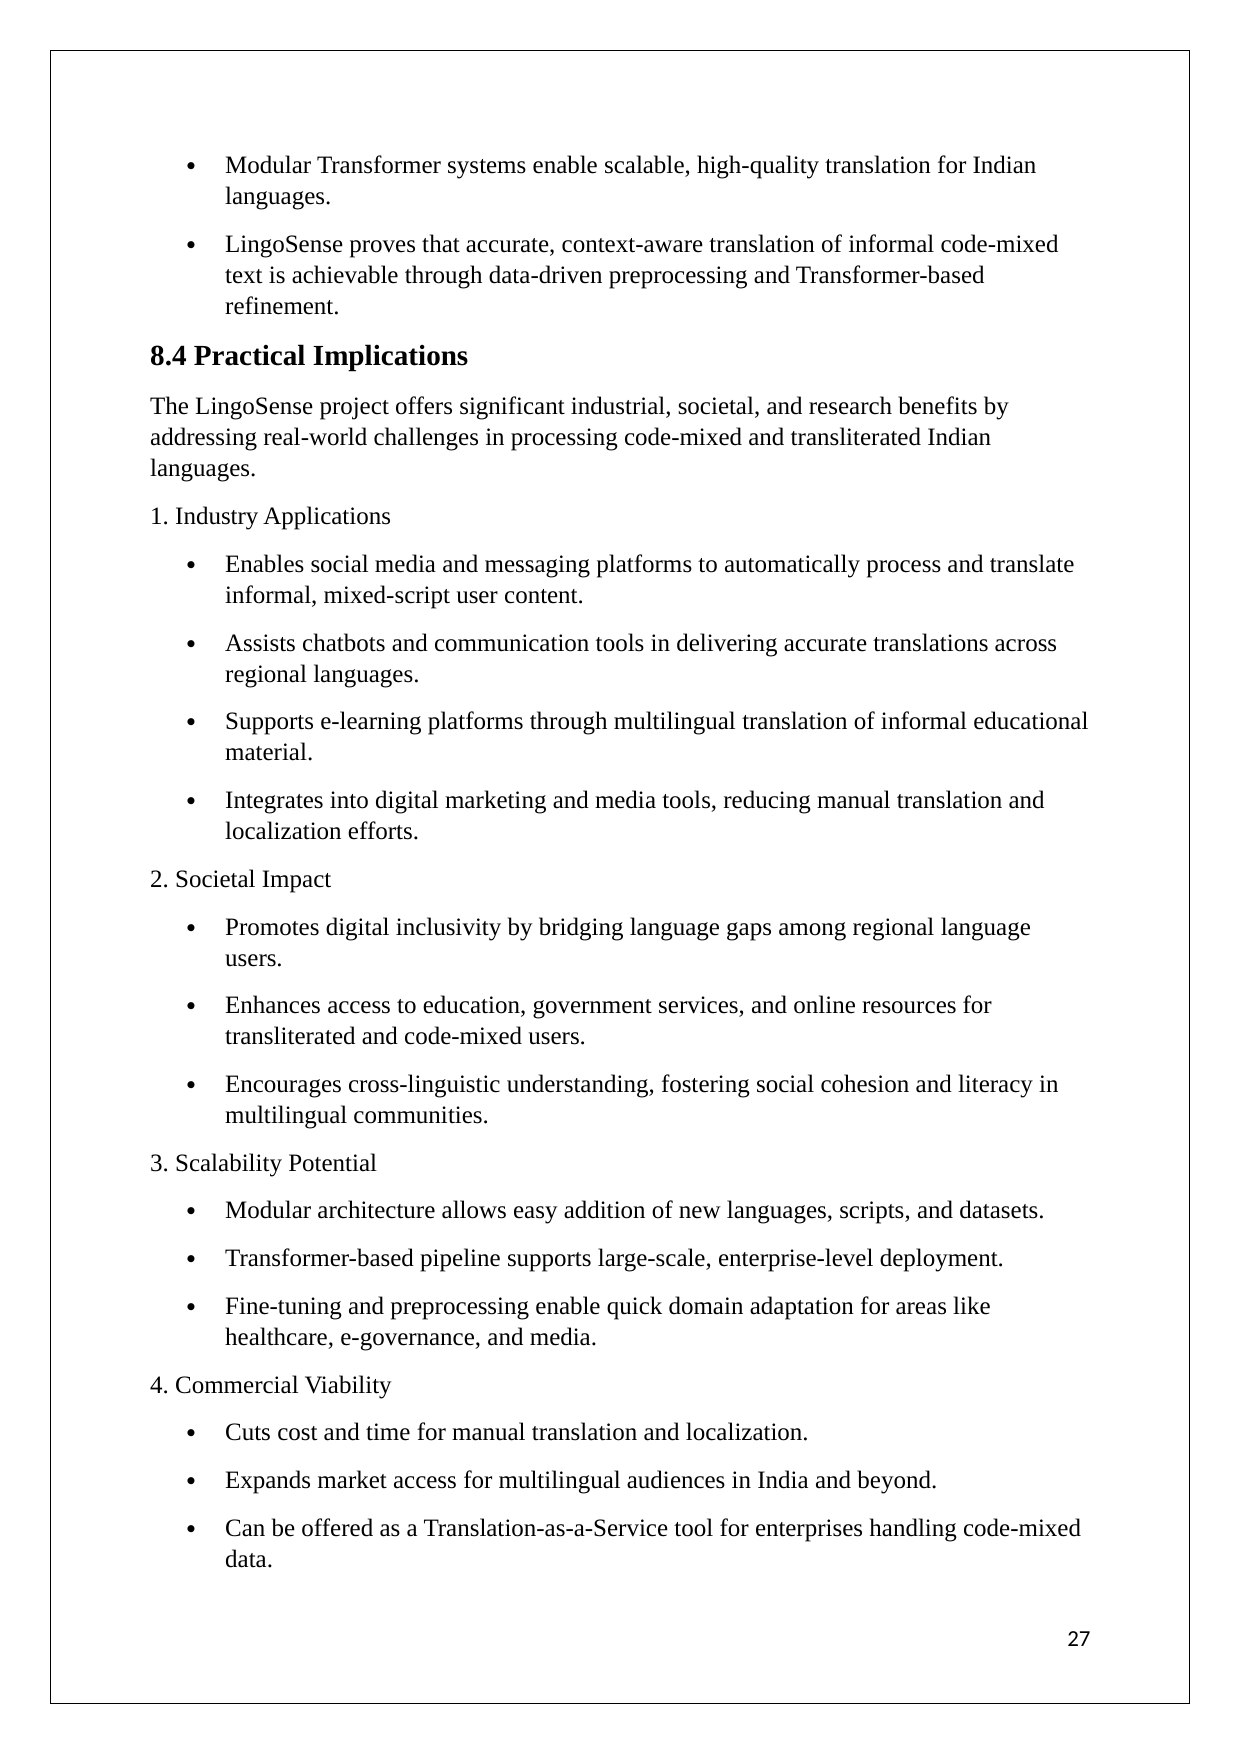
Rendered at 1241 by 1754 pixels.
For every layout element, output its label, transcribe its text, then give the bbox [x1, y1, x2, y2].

list Expands market access for multilingual audiences in India and beyond. [187, 1465, 1090, 1494]
list Promotes digital inclusivity by bridging language gaps among regional language users. [187, 912, 1090, 971]
list Integrates into digital marketing and media tools, reducing manual translation and localization efforts. [187, 785, 1090, 845]
list Assists chatbots and communication tools in delivering accurate translations across regional languages. [187, 628, 1090, 687]
text 8.4 Practical Implications [150, 338, 1090, 372]
text 3. Scalability Potential [150, 1148, 1090, 1177]
list Enhances access to education, government services, and online resources for transliterated and code-mixed users. [187, 990, 1090, 1050]
list Modular architecture allows easy addition of new languages, scripts, and datasets. [187, 1196, 1090, 1224]
list Cuts cost and time for manual translation and localization. [187, 1417, 1090, 1446]
list Encourages cross-linguistic understanding, fostering social cohesion and literacy in multilingual communities. [187, 1069, 1090, 1129]
text 2. Societal Impact [150, 864, 1090, 893]
list Enables social media and messaging platforms to automatically process and translate informal, mixed-script user content. [187, 549, 1090, 609]
list Transformer-based pipeline supports large-scale, enterprise-level deployment. [187, 1243, 1090, 1272]
text 4. Commercial Viability [150, 1370, 1090, 1398]
list Modular Transformer systems enable scalable, high-quality translation for Indian languages. [187, 150, 1090, 210]
list Fine-tuning and preprocessing enable quick domain adaptation for areas like healthcare, e-governance, and media. [187, 1291, 1090, 1351]
text 1. Industry Applications [150, 501, 1090, 530]
list Can be offered as a Translation-as-a-Service tool for enterprises handling code-mixed data. [187, 1513, 1090, 1573]
list LingoSense proves that accurate, context-aware translation of informal code-mixed text is achievable through data-driven preprocessing and Transformer-based refinement. [187, 229, 1090, 319]
text The LingoSense project offers significant industrial, societal, and research benefits by addressing real-world challenges in processing code-mixed and transliterated Indian languages. [150, 391, 1090, 482]
list Supports e-learning platforms through multilingual translation of informal educational material. [187, 706, 1090, 766]
